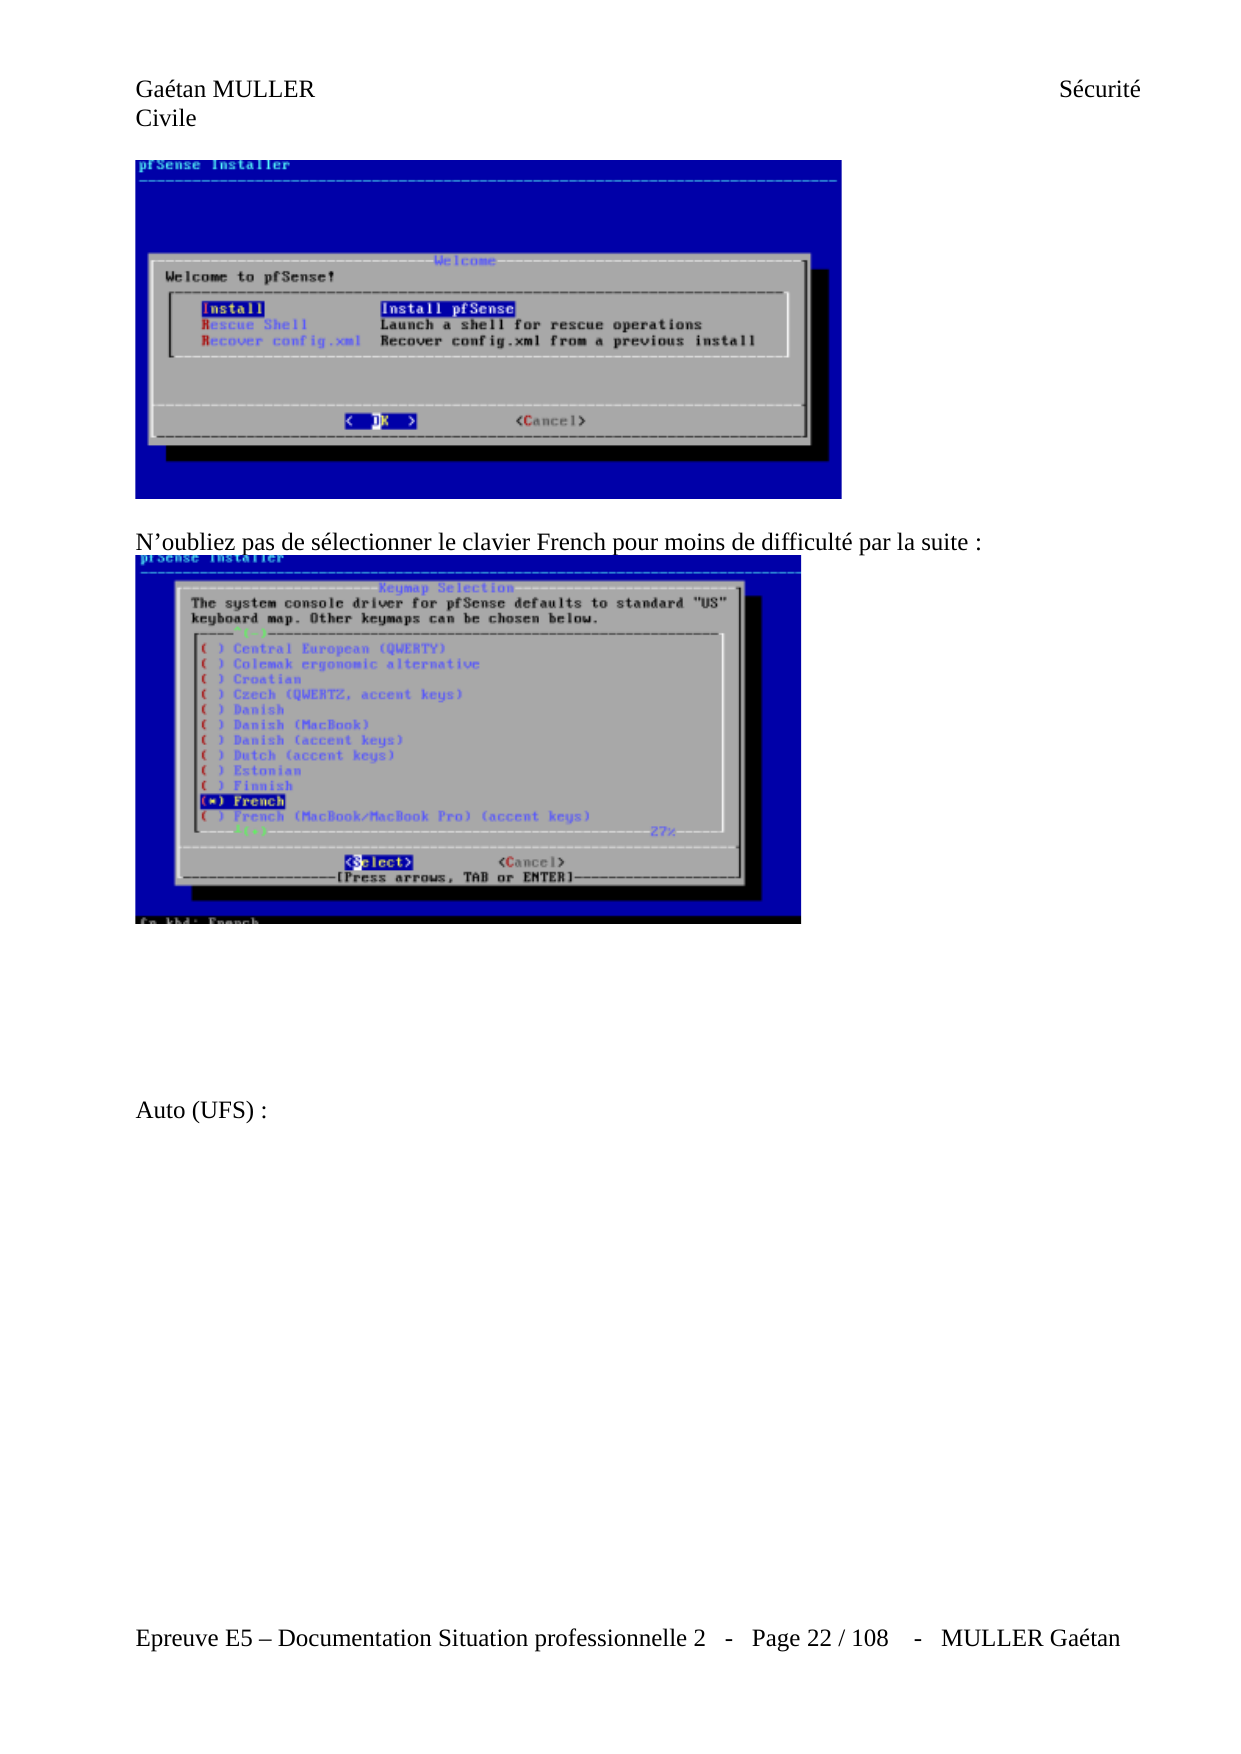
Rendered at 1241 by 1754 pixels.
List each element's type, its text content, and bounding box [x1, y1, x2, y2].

text N’oubliez pas de sélectionner le clavier French pour moins de difficulté par la suite : [135, 527, 1194, 556]
text Auto (UFS) : [135, 1096, 1194, 1124]
picture [135, 160, 842, 499]
picture [135, 555, 802, 924]
